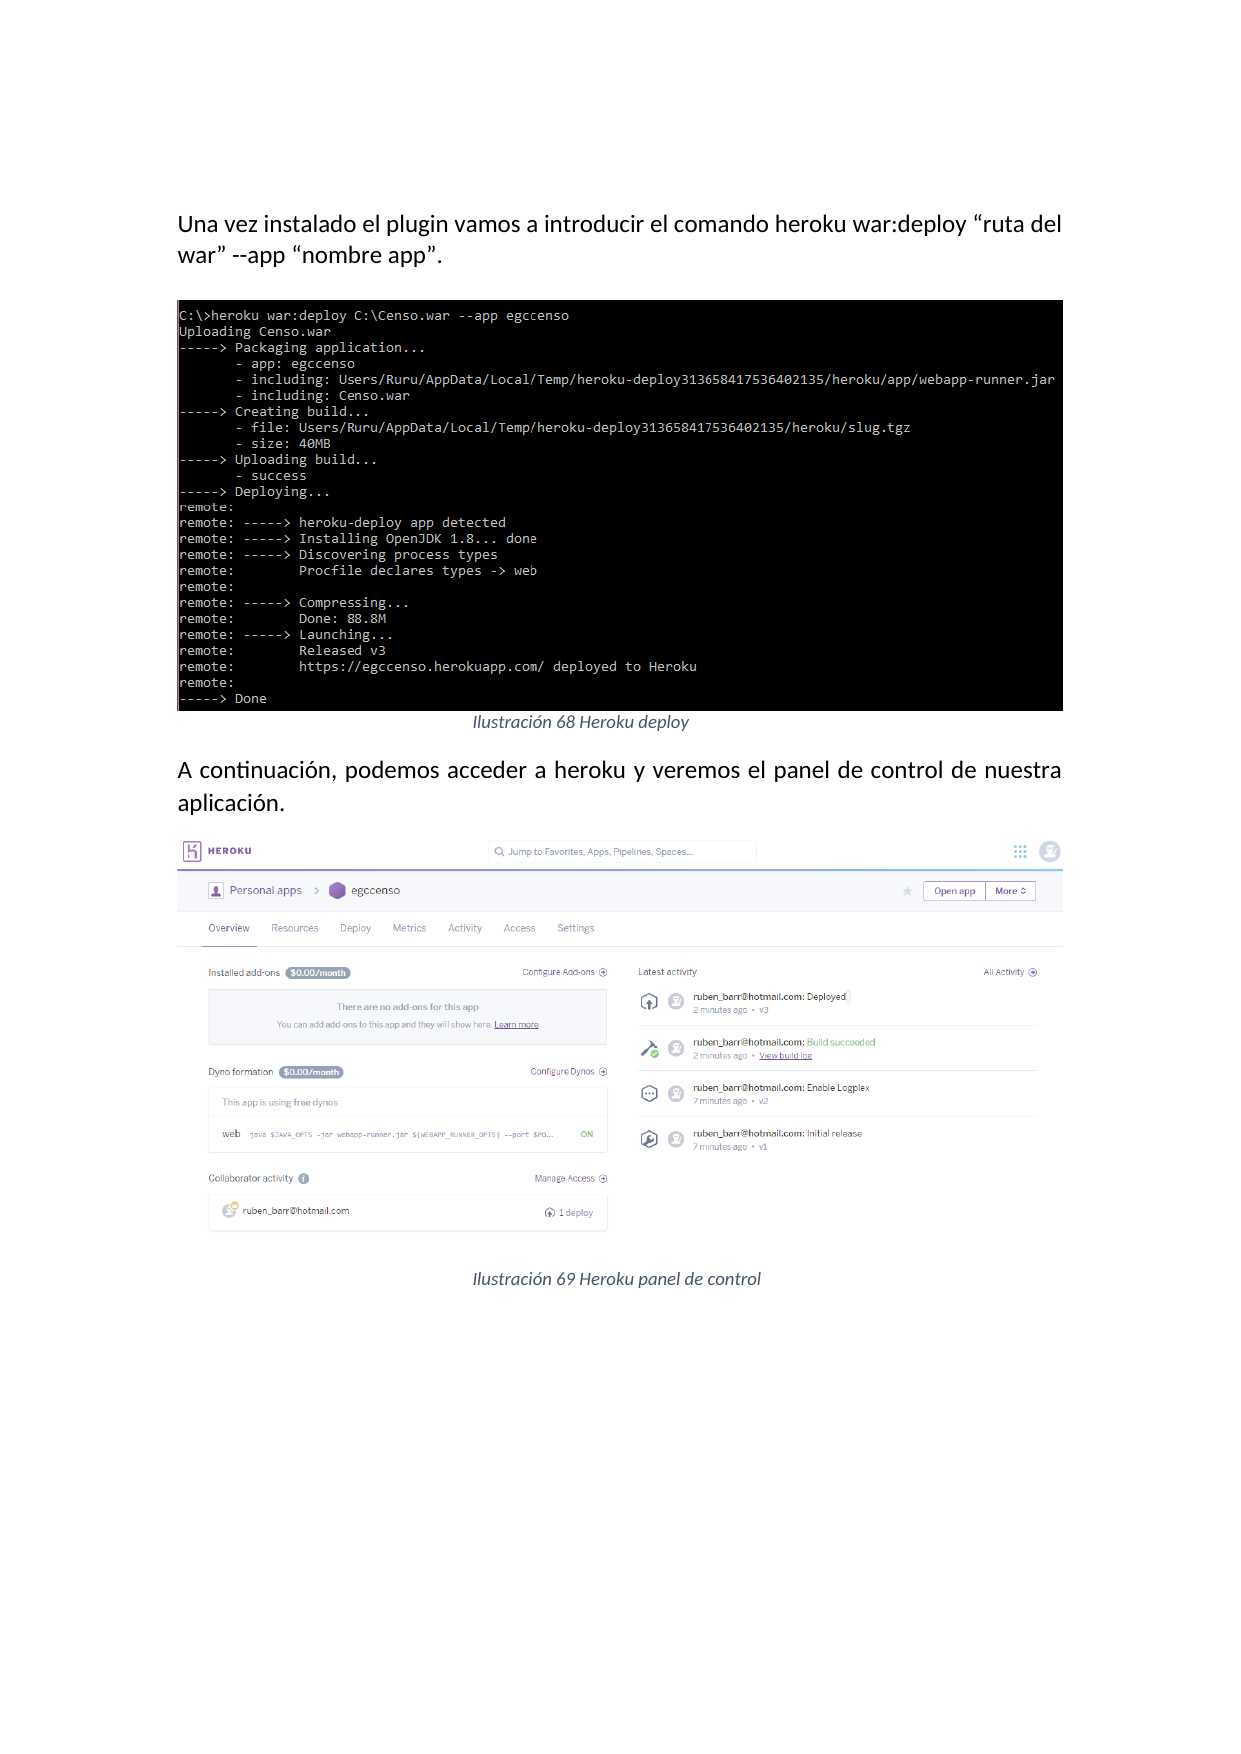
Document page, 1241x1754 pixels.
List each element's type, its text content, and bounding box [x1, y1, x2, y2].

text Ilustración 68 Heroku deploy [398, 711, 1063, 733]
text Una vez instalado el plugin vamos a introducir el comando heroku war:deploy “ruta del war” --app “nombre app”. [177, 209, 1063, 270]
text A continuación, podemos acceder a heroku y veremos el panel de control de nuestra aplicación. [177, 754, 1063, 817]
picture [177, 300, 1063, 711]
picture [177, 836, 1063, 1248]
text Ilustración 69 Heroku panel de control [398, 1267, 1063, 1289]
